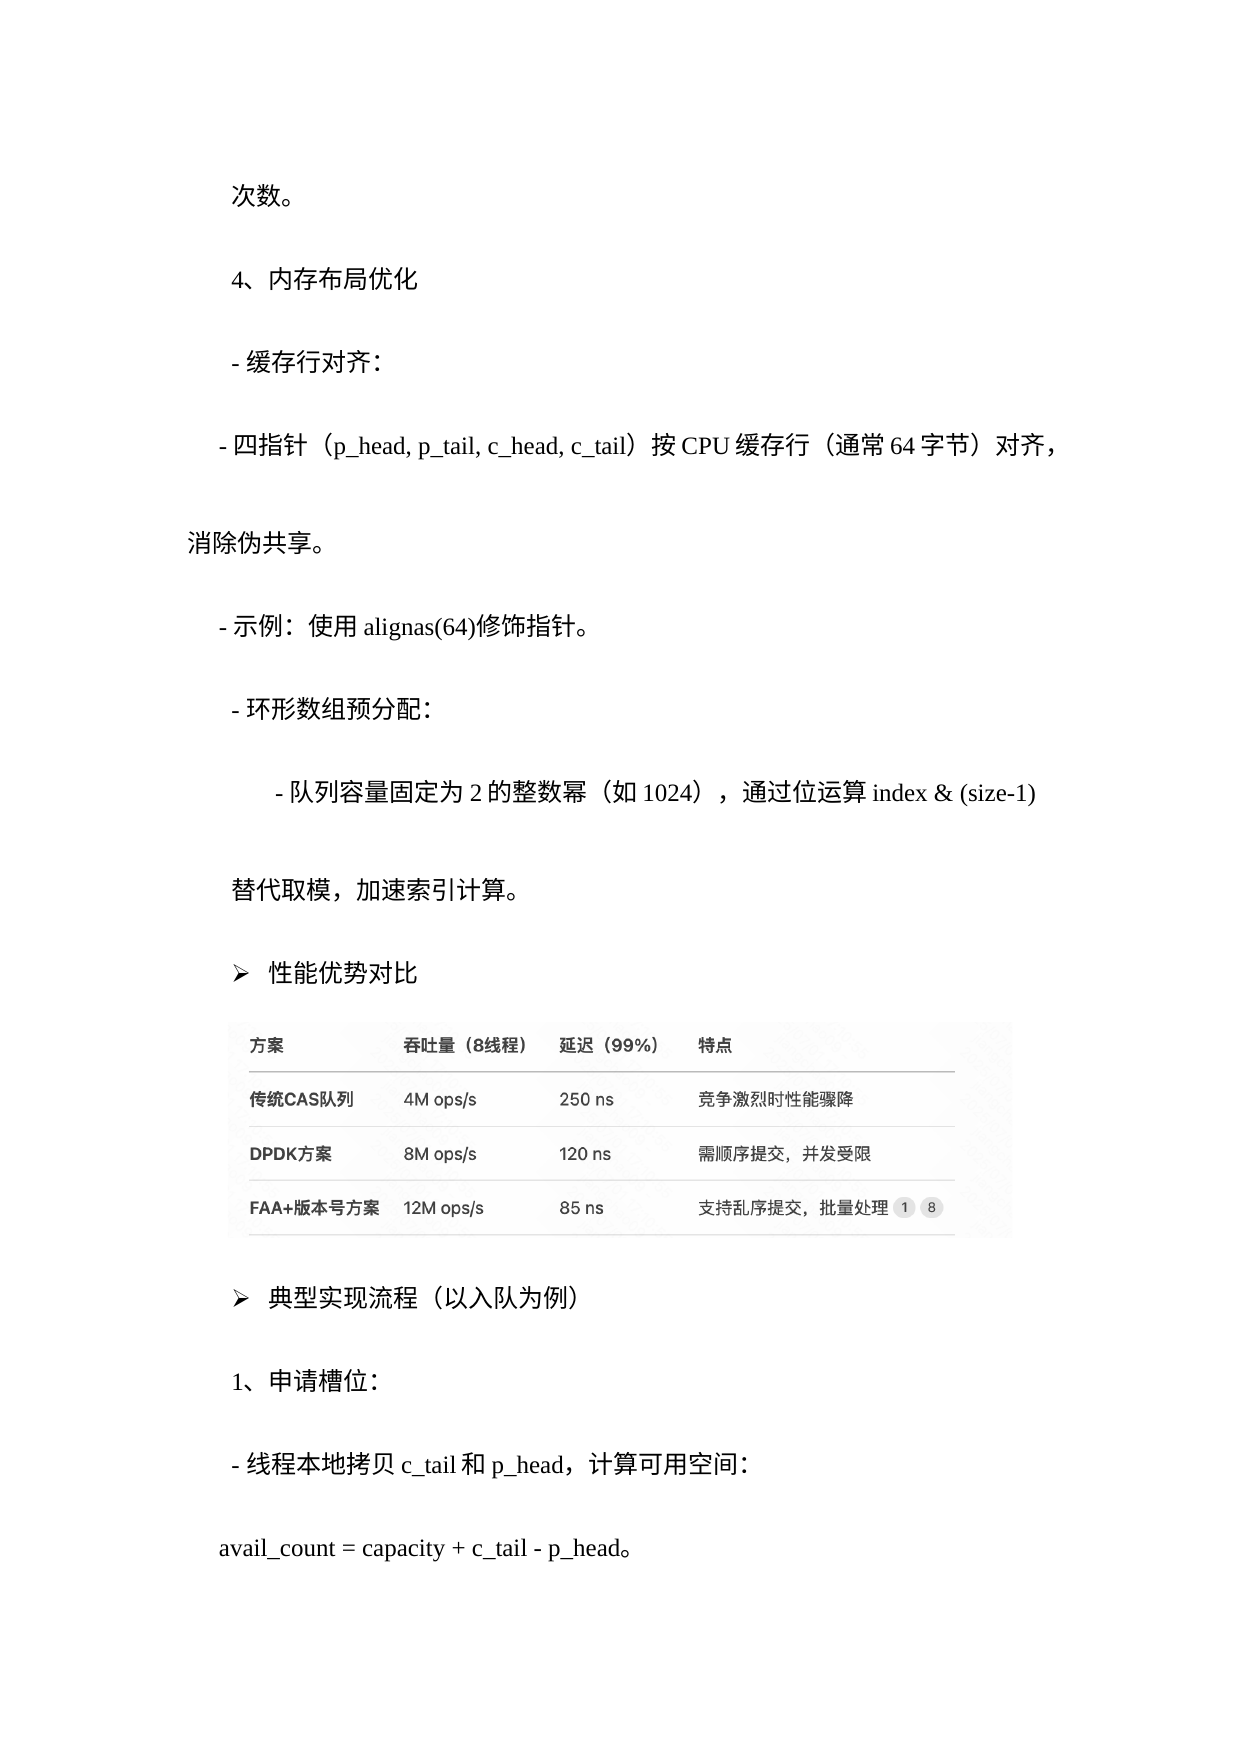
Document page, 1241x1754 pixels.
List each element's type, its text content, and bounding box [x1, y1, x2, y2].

list 性能优势对比 [231, 939, 1053, 1004]
text - 队列容量固定为2的整数幂（如1024），通过位运算index & (size-1)替代取模，加速索引计算。 [231, 758, 1053, 921]
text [231, 162, 1053, 227]
picture [227, 1022, 1013, 1238]
text 4、内存布局优化 [187, 245, 1053, 310]
text - 四指针（p_head, p_tail, c_head, c_tail）按CPU缓存行（通常64字节）对齐，消除伪共享。 [187, 411, 1053, 574]
text - 线程本地拷贝c_tail和p_head，计算可用空间： [187, 1430, 1053, 1495]
text 1、申请槽位： [187, 1347, 1053, 1412]
text - 缓存行对齐： [187, 328, 1053, 393]
text avail_count = capacity + c_tail - p_head。 [187, 1513, 1053, 1578]
list 典型实现流程（以入队为例） [231, 1264, 1053, 1329]
text - 示例：使用alignas(64)修饰指针。 [187, 592, 1053, 657]
text - 环形数组预分配： [187, 675, 1053, 740]
